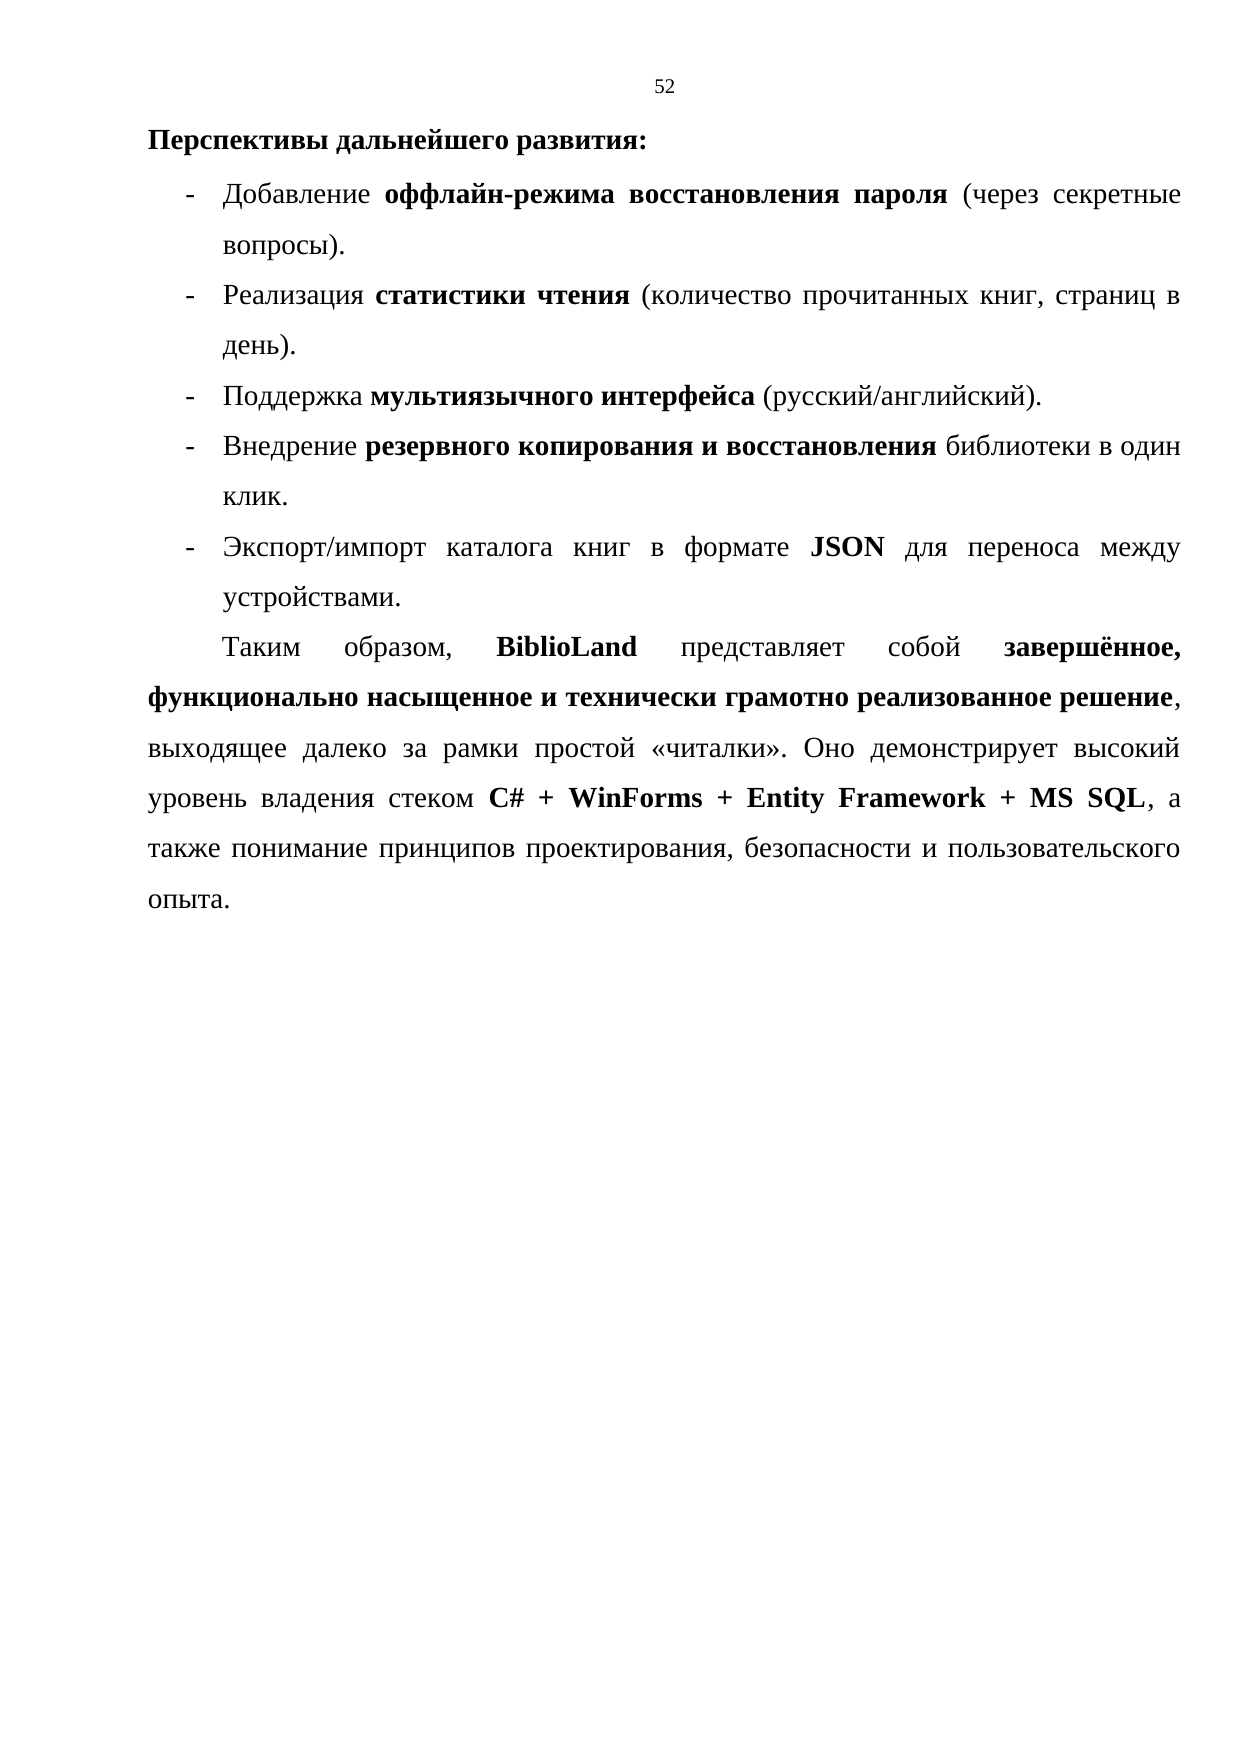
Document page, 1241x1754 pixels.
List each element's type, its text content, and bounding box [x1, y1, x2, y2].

subtitle Перспективы дальнейшего развития: [148, 122, 1181, 156]
list Поддержка мультиязычного интерфейса (русский/английский). [185, 378, 1181, 411]
text Таким образом, BiblioLand представляет собой завершённое, функционально насыщенное и технически грамотно реализованное решение, выходящее далеко за рамки простой «читалки». Оно демонстрирует высокий уровень владения стеком C# + WinForms + Entity Framework + MS SQL, а также понимание принципов проектирования, безопасности и пользовательского опыта. [148, 629, 1181, 914]
list Внедрение резервного копирования и восстановления библиотеки в один клик. [185, 428, 1181, 512]
list Реализация статистики чтения (количество прочитанных книг, страниц в день). [185, 277, 1181, 361]
list Добавление оффлайн-режима восстановления пароля (через секретные вопросы). [185, 176, 1181, 260]
list Экспорт/импорт каталога книг в формате JSON для переноса между устройствами. [185, 529, 1181, 612]
